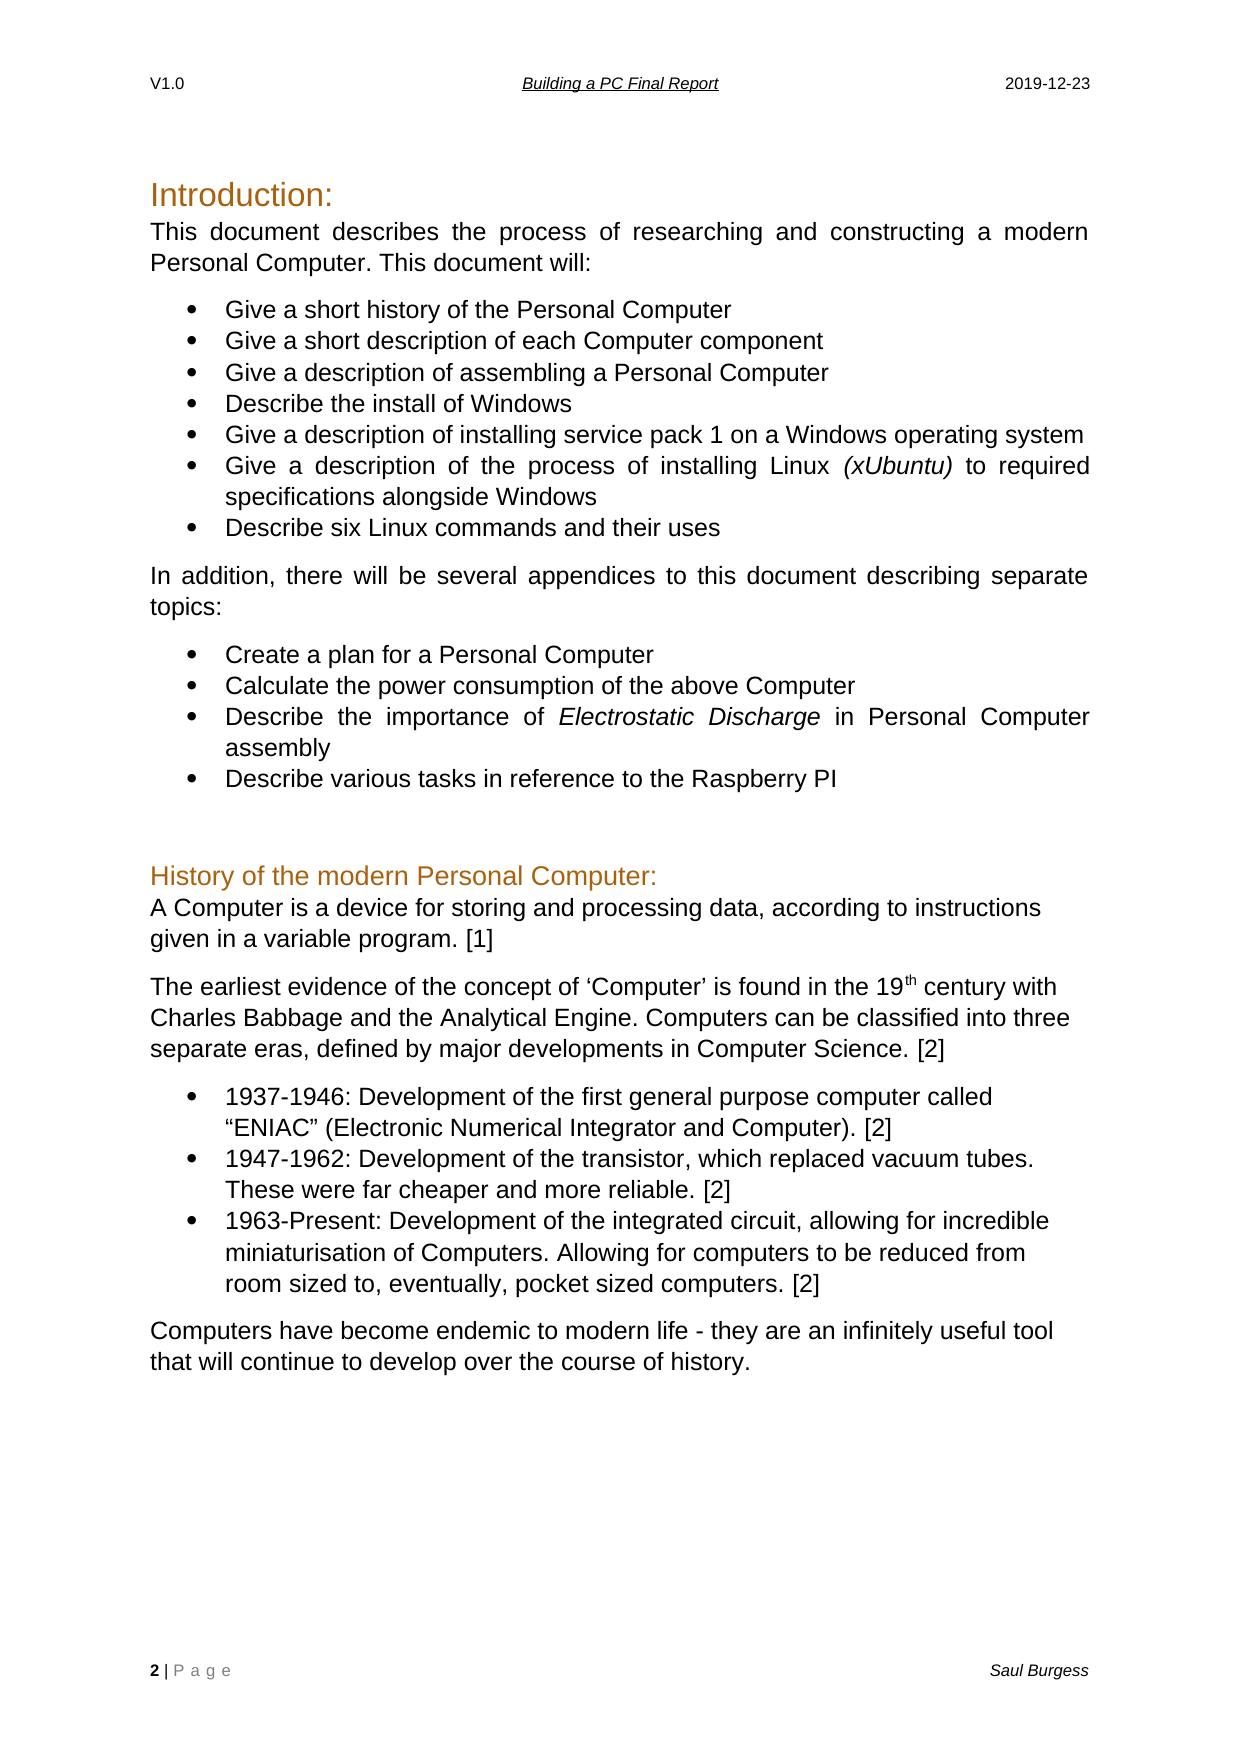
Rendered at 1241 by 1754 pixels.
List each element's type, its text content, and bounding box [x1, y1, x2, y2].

text This document describes the process of researching and constructing a modern Personal Computer. This document will: [150, 216, 1090, 276]
list Give a description of the process of installing Linux (xUbuntu) to required specifications alongside Windows [187, 451, 1090, 511]
list 1963-Present: Development of the integrated circuit, allowing for incredible miniaturisation of Computers. Allowing for computers to be reduced from room sized to, eventually, pocket sized computers. [187, 1206, 1090, 1297]
text In addition, there will be several appendices to this document describing separate topics: [150, 561, 1090, 621]
list Give a short description of each Computer component [187, 326, 1090, 355]
list Describe various tasks in reference to the Raspberry PI [187, 764, 1090, 793]
list Give a description of assembling a Personal Computer [187, 357, 1090, 386]
list 1937-1946: Development of the first general purpose computer called “ENIAC” (Electronic Numerical Integrator and Computer). [187, 1082, 1090, 1142]
list Describe the importance of Electrostatic Discharge in Personal Computer assembly [187, 702, 1090, 762]
subtitle Introduction: [150, 175, 1090, 213]
text Computers have become endemic to modern life - they are an infinitely useful tool that will continue to develop over the course of history. [150, 1316, 1090, 1376]
list Create a plan for a Personal Computer [187, 640, 1090, 668]
list 1947-1962: Development of the transistor, which replaced vacuum tubes. These were far cheaper and more reliable. [187, 1144, 1090, 1204]
text The earliest evidence of the concept of ‘Computer’ is found in the 19th century with Charles Babbage and the Analytical Engine. Computers can be classified into three separate eras, defined by major developments in Computer Science. [150, 972, 1090, 1063]
list Describe the install of Windows [187, 389, 1090, 417]
list Describe six Linux commands and their uses [187, 513, 1090, 542]
text A Computer is a device for storing and processing data, according to instructions given in a variable program. [150, 893, 1090, 953]
list Give a short history of the Personal Computer [187, 295, 1090, 324]
subtitle History of the modern Personal Computer: [150, 860, 1090, 891]
list Give a description of installing service pack 1 on a Windows operating system [187, 420, 1090, 449]
list Calculate the power consumption of the above Computer [187, 671, 1090, 700]
